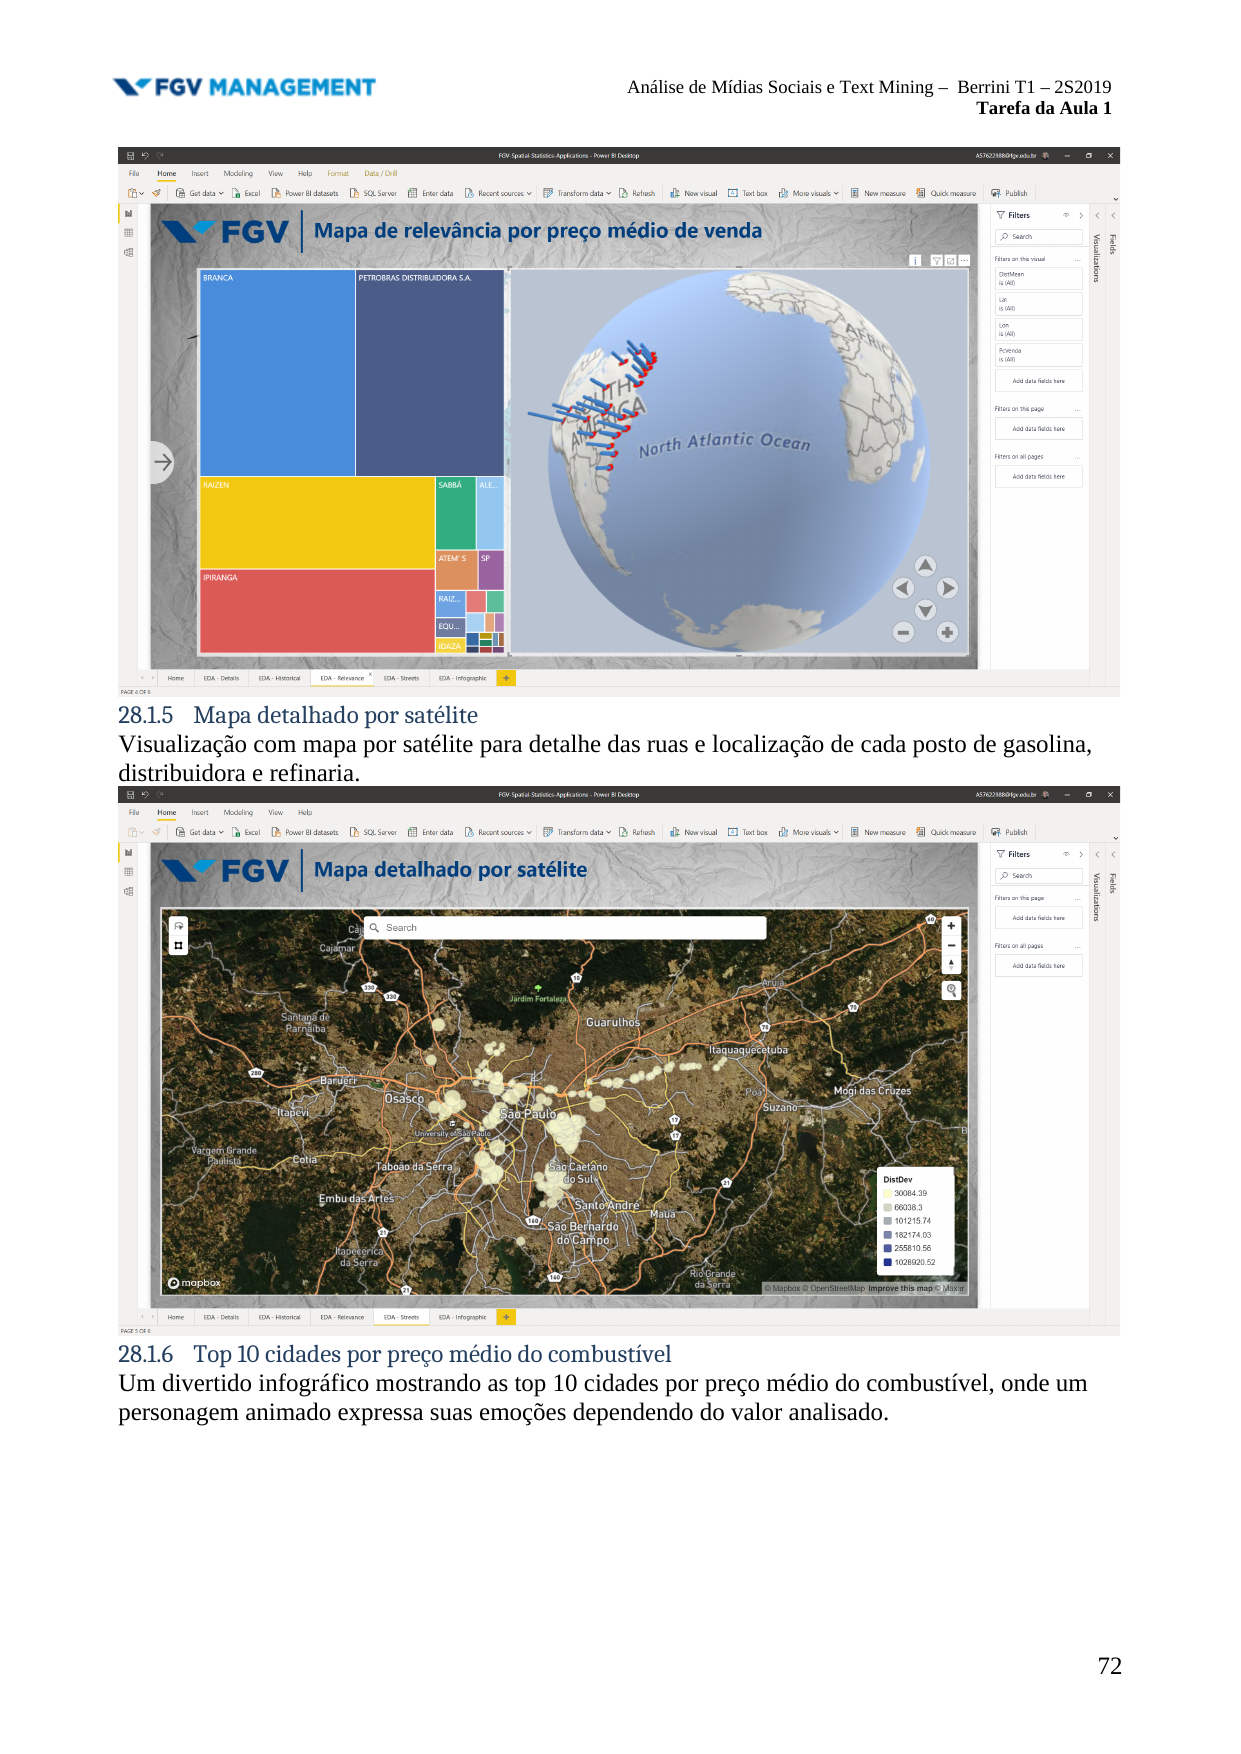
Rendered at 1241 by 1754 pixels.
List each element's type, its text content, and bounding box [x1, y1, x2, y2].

picture [104, 73, 391, 105]
subtitle Top 10 cidades por preço médio do combustível [118, 1340, 1122, 1368]
picture [118, 147, 1121, 697]
text Visualização com mapa por satélite para detalhe das ruas e localização de cada posto de gasolina, distribuidora e refinaria. [118, 729, 1122, 787]
text Um divertido infográfico mostrando as top 10 cidades por preço médio do combustível, onde um personagem animado expressa suas emoções dependendo do valor analisado. [118, 1368, 1122, 1426]
subtitle Mapa detalhado por satélite [118, 701, 1122, 729]
picture [118, 786, 1121, 1336]
